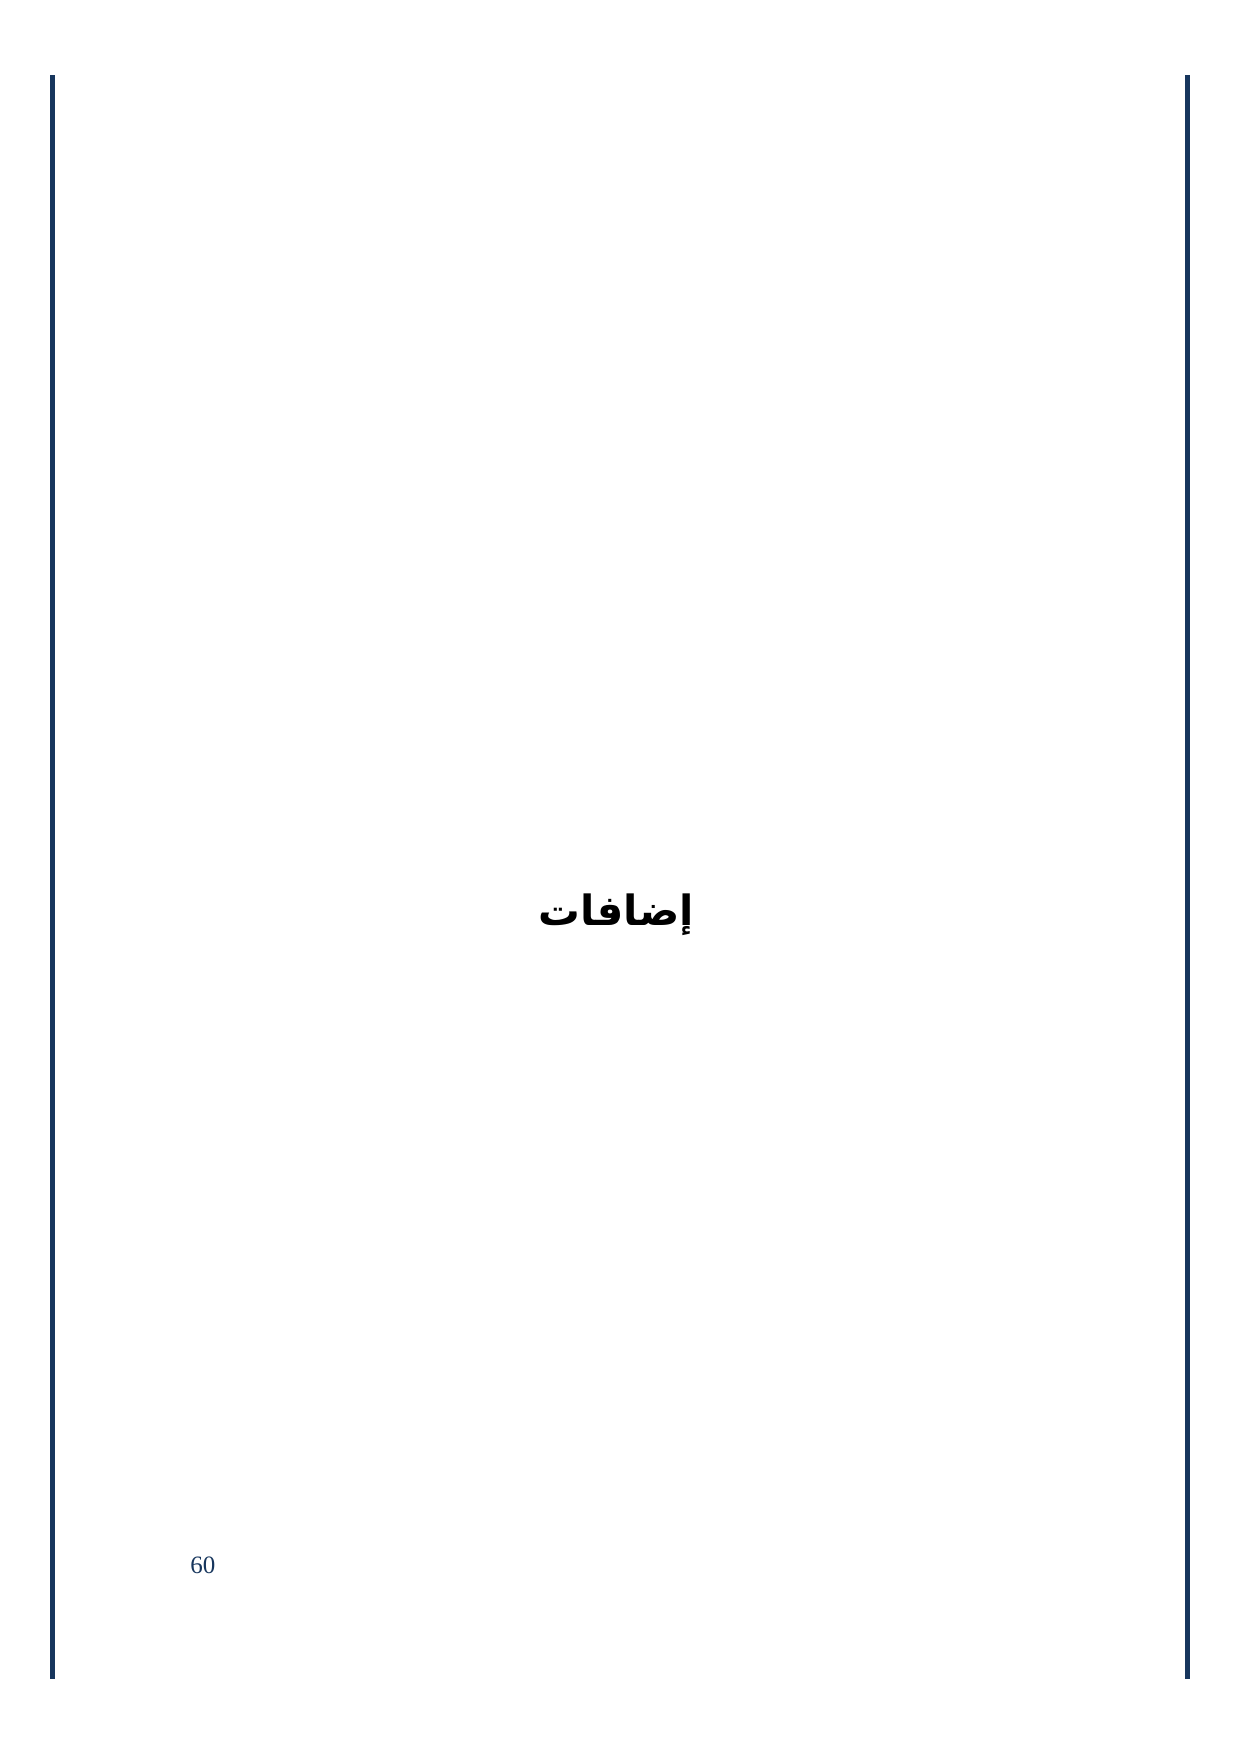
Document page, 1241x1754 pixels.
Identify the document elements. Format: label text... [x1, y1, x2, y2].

subtitle إضافات [187, 887, 1045, 935]
